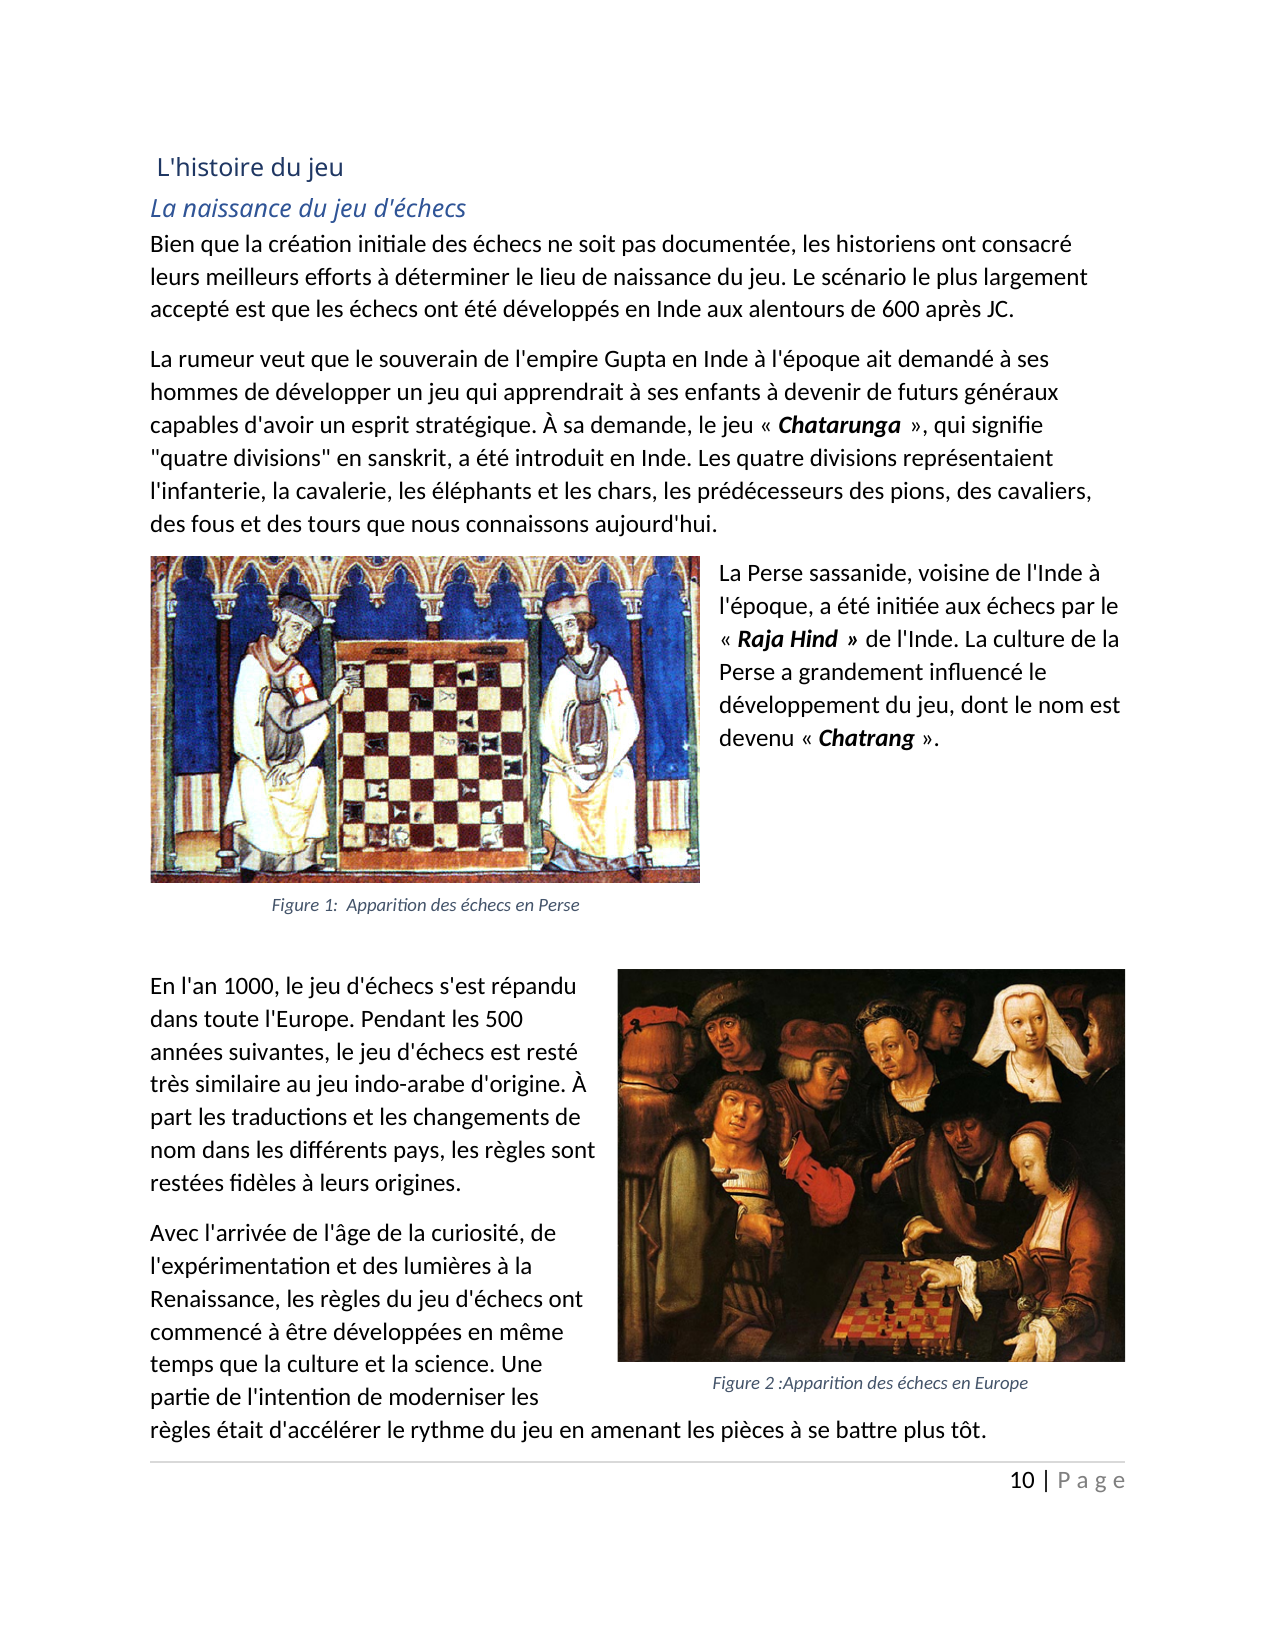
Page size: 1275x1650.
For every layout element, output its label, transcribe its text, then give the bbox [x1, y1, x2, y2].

picture [617, 969, 1125, 1362]
picture [150, 556, 700, 882]
text La rumeur veut que le souverain de l'empire Gupta en Inde à l'époque ait demandé à ses hommes de développer un jeu qui apprendrait à ses enfants à devenir de futurs généraux capables d'avoir un esprit stratégique. À sa demande, le jeu « Chatarunga », qui signifie "quatre divisions" en sanskrit, a été introduit en Inde. Les quatre divisions représentaient l'infanterie, la cavalerie, les éléphants et les chars, les prédécesseurs des pions, des cavaliers, des fous et des tours que nous connaissons aujourd'hui. [150, 343, 1125, 538]
subtitle L'histoire du jeu [150, 150, 1125, 184]
text En l'an 1000, le jeu d'échecs s'est répandu dans toute l'Europe. Pendant les 500 années suivantes, le jeu d'échecs est resté très similaire au jeu indo-arabe d'origine. À part les traductions et les changements de nom dans les différents pays, les règles sont restées fidèles à leurs origines. [150, 970, 617, 1198]
text La Perse sassanide, voisine de l'Inde à l'époque, a été initiée aux échecs par le « Raja Hind » de l'Inde. La culture de la Perse a grandement influencé le développement du jeu, dont le nom est devenu « Chatrang ». [700, 557, 1125, 752]
subtitle La naissance du jeu d'échecs [150, 191, 1125, 225]
text Bien que la création initiale des échecs ne soit pas documentée, les historiens ont consacré leurs meilleurs efforts à déterminer le lieu de naissance du jeu. Le scénario le plus largement accepté est que les échecs ont été développés en Inde aux alentours de 600 après JC. [150, 228, 1125, 324]
text Avec l'arrivée de l'âge de la curiosité, de l'expérimentation et des lumières à la Renaissance, les règles du jeu d'échecs ont commencé à être développées en même temps que la culture et la science. Une partie de l'intention de moderniser les règles était d'accélérer le rythme du jeu en amenant les pièces à se battre plus tôt. [150, 1217, 1125, 1445]
